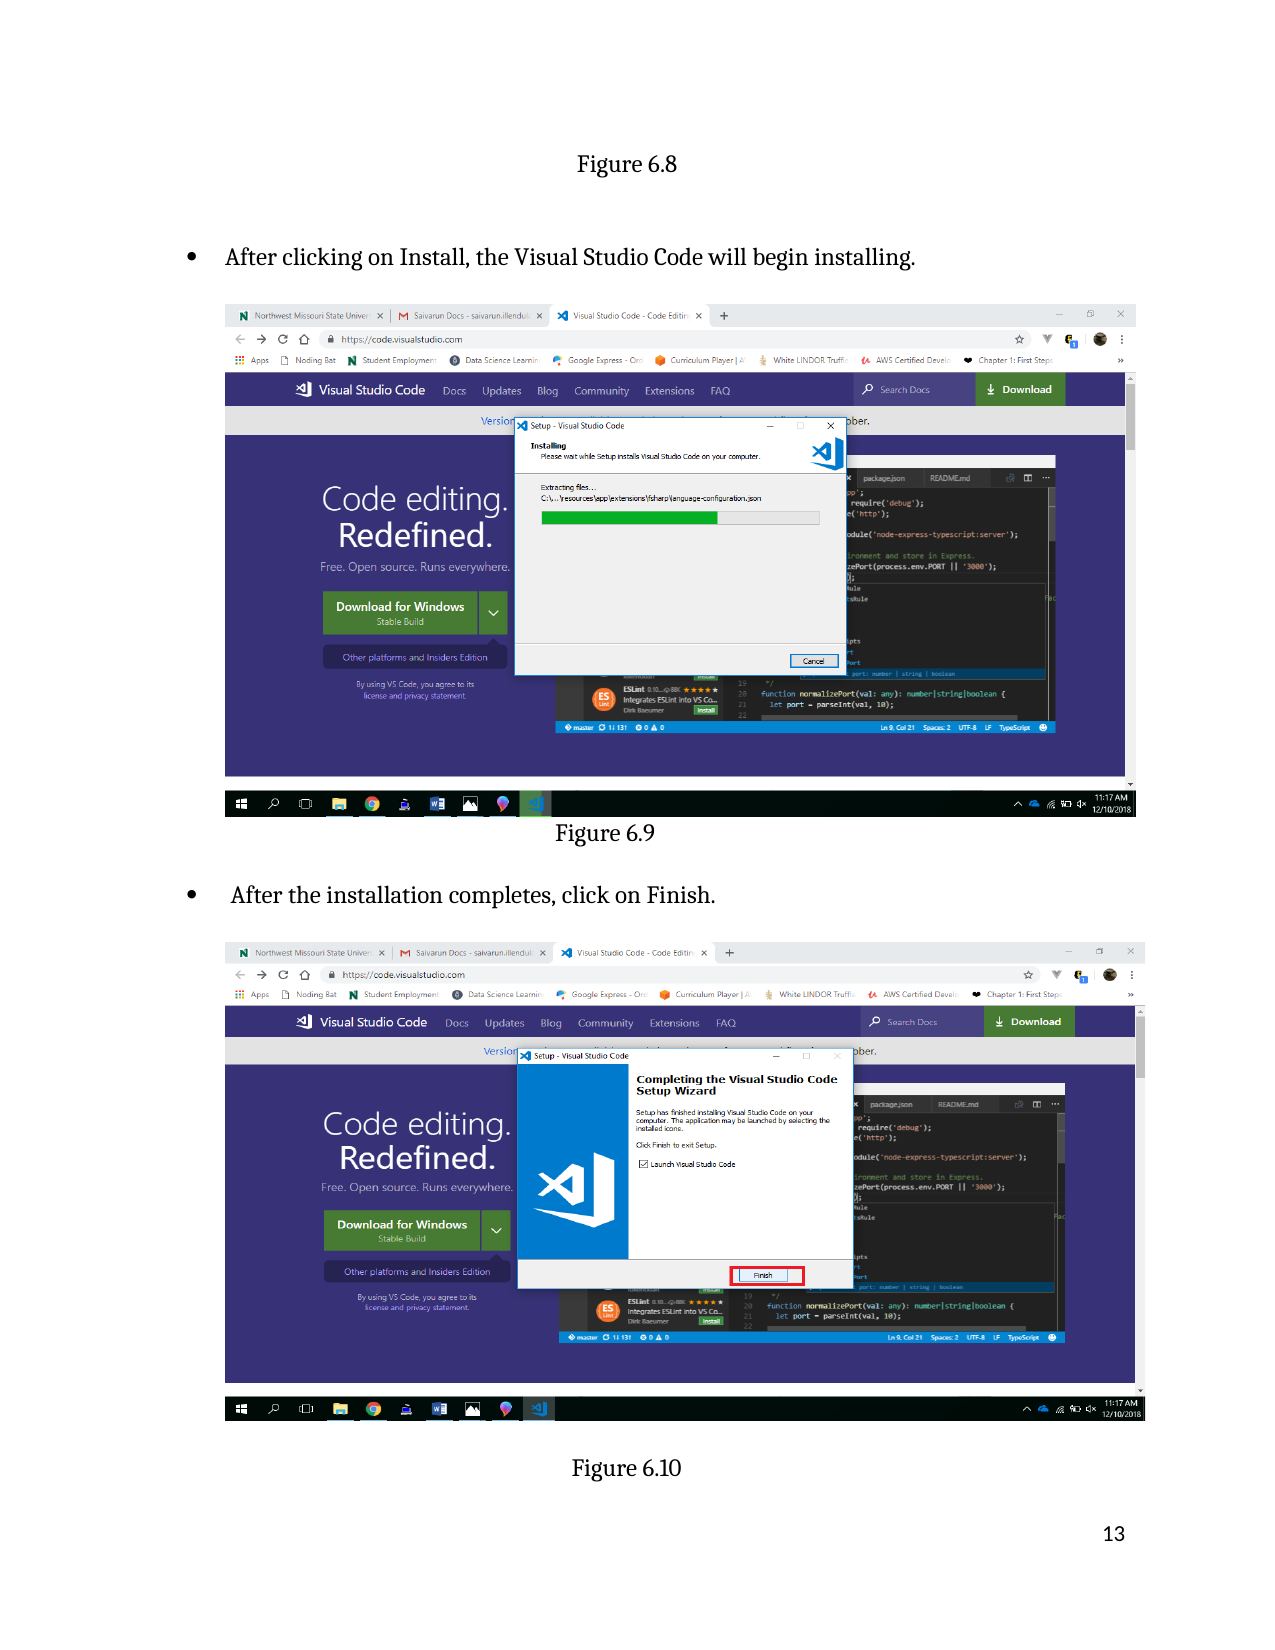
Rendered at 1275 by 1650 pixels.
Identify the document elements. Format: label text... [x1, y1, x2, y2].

picture [225, 942, 1146, 1421]
list Figure 6.10 [225, 1454, 1125, 1483]
picture [225, 304, 1136, 817]
list Figure 6.8 [225, 150, 1125, 179]
list After clicking on Install, the Visual Studio Code will begin installing. [187, 243, 1125, 272]
list After the installation completes, click on Finish. [187, 881, 1125, 910]
list Figure 6.9 [225, 819, 1125, 848]
